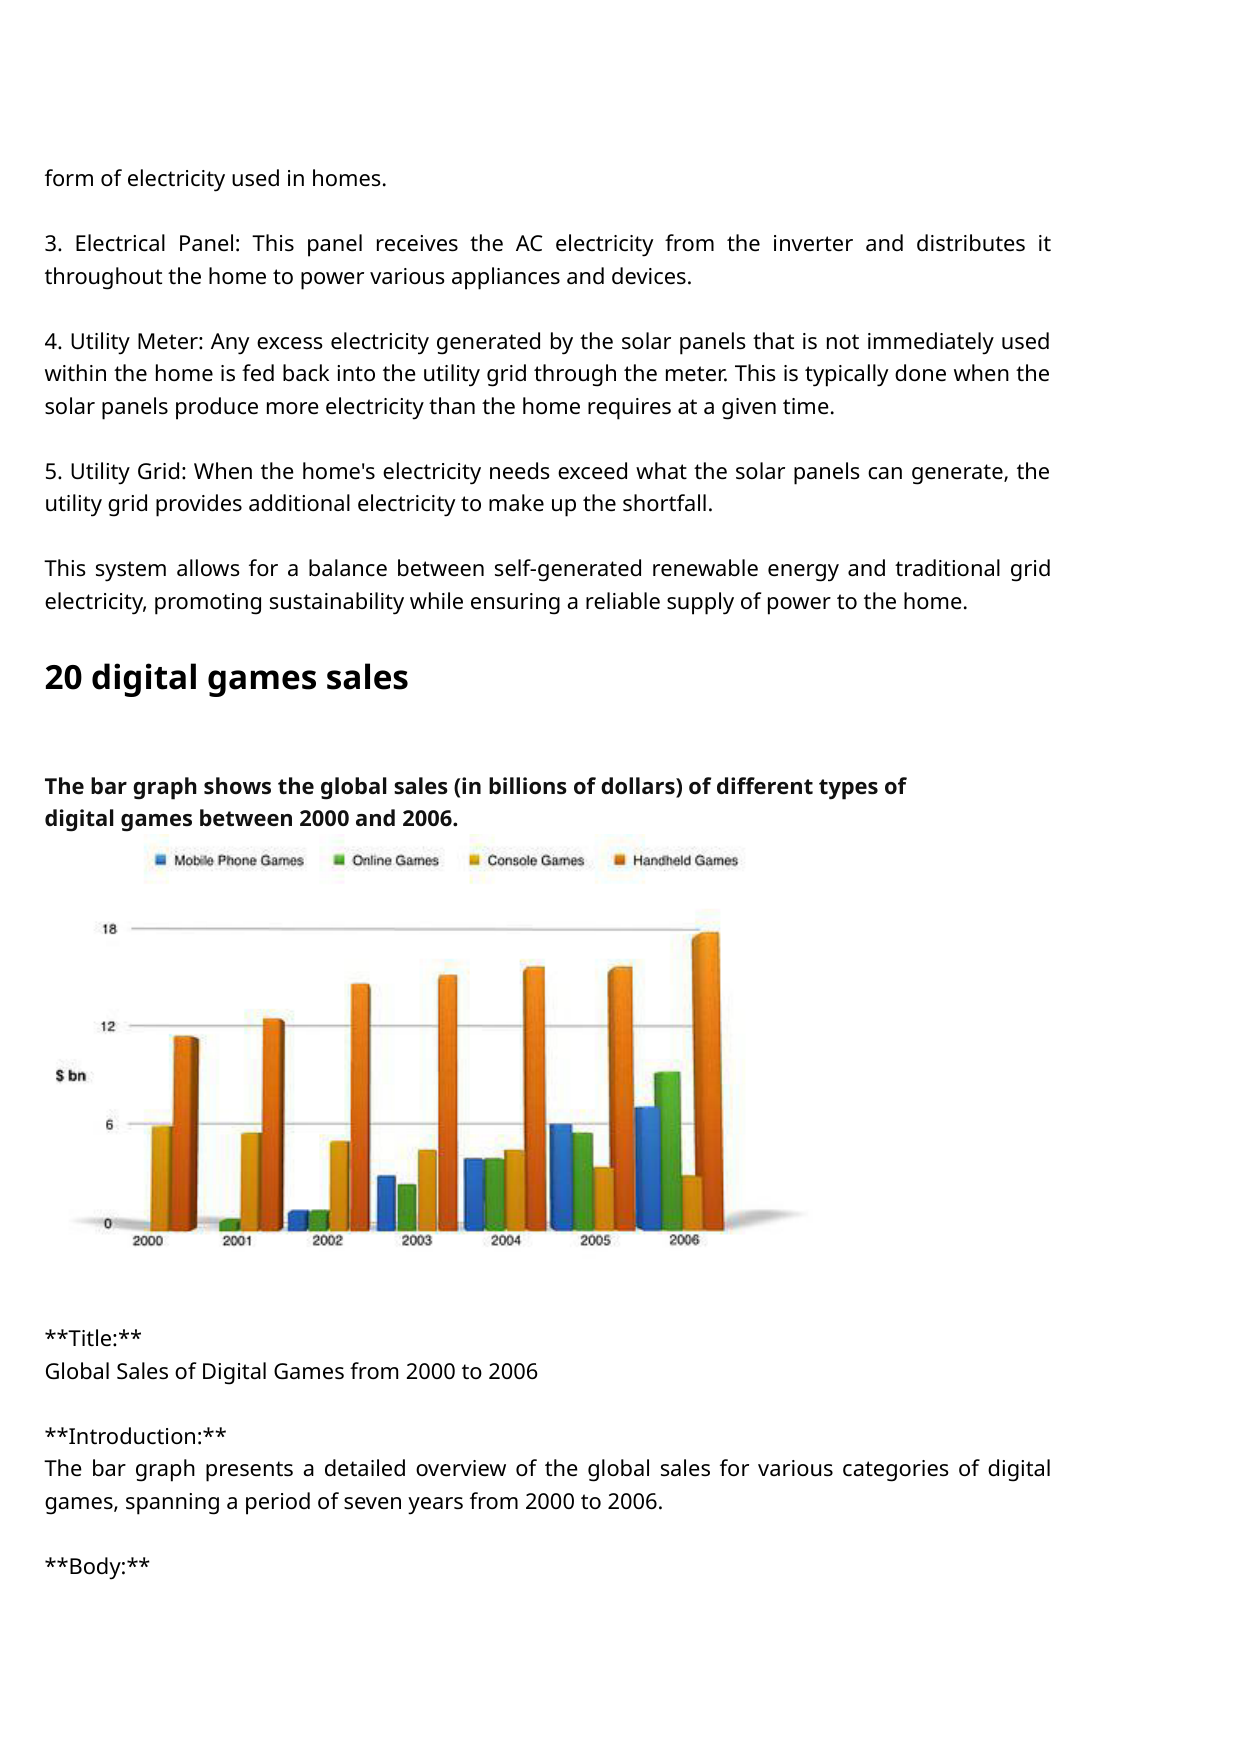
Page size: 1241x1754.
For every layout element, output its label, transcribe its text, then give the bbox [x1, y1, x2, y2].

text The bar graph presents a detailed overview of the global sales for various categories of digital games, spanning a period of seven years from 2000 to 2006. [44, 1452, 1053, 1517]
text **Body:** [44, 1549, 1053, 1582]
text 2. Inverter: The inverter is connected to the solar panels and plays a crucial role in converting the DC electricity produced by the panels into alternating current (AC) electricity, which is the standard form of electricity used in homes. [44, 162, 1053, 194]
text This system allows for a balance between self-generated renewable energy and traditional grid electricity, promoting sustainability while ensuring a reliable supply of power to the home. [44, 583, 1053, 617]
text 3. Electrical Panel: This panel receives the AC electricity from the inverter and distributes it throughout the home to power various appliances and devices. [44, 258, 1053, 292]
text 5. Utility Grid: When the home's electricity needs exceed what the solar panels can generate, the utility grid provides additional electricity to make up the shortfall. [44, 486, 1053, 519]
subtitle 20 digital games sales [44, 644, 1053, 709]
text 4. Utility Meter: Any excess electricity generated by the solar panels that is not immediately used within the home is fed back into the utility grid through the meter. This is typically done when the solar panels produce more electricity than the home requires at a given time. [44, 388, 1053, 422]
text digital games between 2000 and 2006. [44, 802, 1053, 834]
text **Title:** [44, 1322, 1053, 1354]
text The bar graph shows the global sales (in billions of dollars) of different types of [44, 769, 1053, 802]
text Global Sales of Digital Games from 2000 to 2006 [44, 1354, 1053, 1387]
text **Introduction:** [44, 1419, 1053, 1452]
